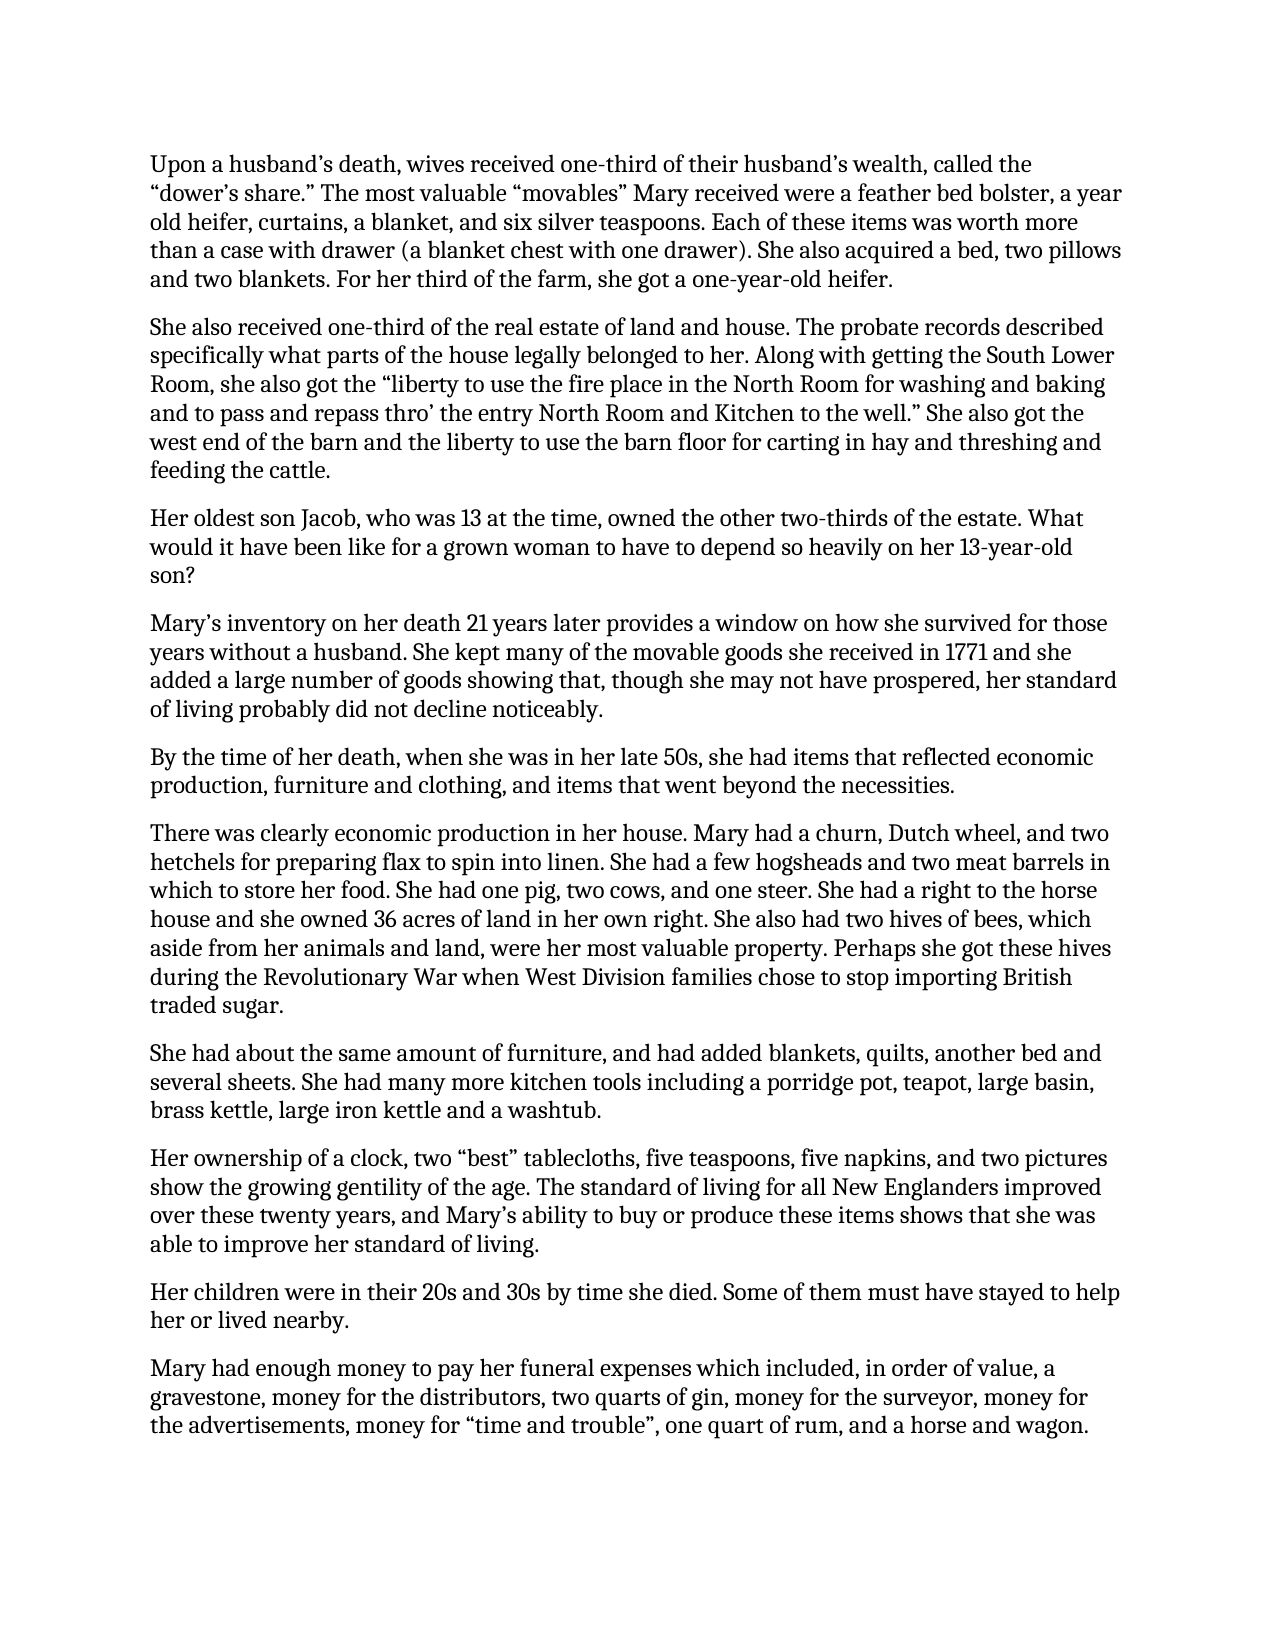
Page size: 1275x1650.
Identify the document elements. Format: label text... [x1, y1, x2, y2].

text She also received one-third of the real estate of land and house. The probate records described specifically what parts of the house legally belonged to her. Along with getting the South Lower Room, she also got the “liberty to use the fire place in the North Room for washing and baking and to pass and repass thro’ the entry North Room and Kitchen to the well.” She also got the west end of the barn and the liberty to use the barn floor for carting in hay and threshing and feeding the cattle. [150, 312, 1125, 485]
text Her children were in their 20s and 30s by time she died. Some of them must have stayed to help her or lived nearby. [150, 1277, 1125, 1335]
text Her oldest son Jacob, who was 13 at the time, owned the other two-thirds of the estate. What would it have been like for a grown woman to have to depend so heavily on her 13-year-old son? [150, 504, 1125, 590]
text Mary’s inventory on her death 21 years later provides a window on how she survived for those years without a husband. She kept many of the movable goods she received in 1771 and she added a large number of goods showing that, though she may not have prospered, her standard of living probably did not decline noticeably. [150, 609, 1125, 724]
text Upon a husband’s death, wives received one-third of their husband’s wealth, called the “dower’s share.” The most valuable “movables” Mary received were a feather bed bolster, a year old heifer, curtains, a blanket, and six silver teaspoons. Each of these items was worth more than a case with drawer (a blanket chest with one drawer). She also acquired a bed, two pillows and two blankets. For her third of the farm, she got a one-year-old heifer. [150, 150, 1125, 294]
text By the time of her death, when she was in her late 50s, she had items that reflected economic production, furniture and clothing, and items that went beyond the necessities. [150, 742, 1125, 800]
text She had about the same amount of furniture, and had added blankets, quilts, another bed and several sheets. She had many more kitchen tools including a porridge pot, teapot, large basin, brass kettle, large iron kettle and a washtub. [150, 1039, 1125, 1125]
text Her ownership of a clock, two “best” tablecloths, five teaspoons, five napkins, and two pictures show the growing gentility of the age. The standard of living for all New Englanders improved over these twenty years, and Mary’s ability to buy or produce these items shows that she was able to improve her standard of living. [150, 1144, 1125, 1259]
text Mary had enough money to pay her funeral expenses which included, in order of value, a gravestone, money for the distributors, two quarts of gin, money for the surveyor, money for the advertisements, money for “time and trouble”, one quart of rum, and a horse and wagon. [150, 1354, 1125, 1440]
text There was clearly economic production in her house. Mary had a churn, Dutch wheel, and two hetchels for preparing flax to spin into linen. She had a few hogsheads and two meat barrels in which to store her food. She had one pig, two cows, and one steer. She had a right to the horse house and she owned 36 acres of land in her own right. She also had two hives of bees, which aside from her animals and land, were her most valuable property. Perhaps she got these hives during the Revolutionary War when West Division families chose to stop importing British traded sugar. [150, 819, 1125, 1020]
